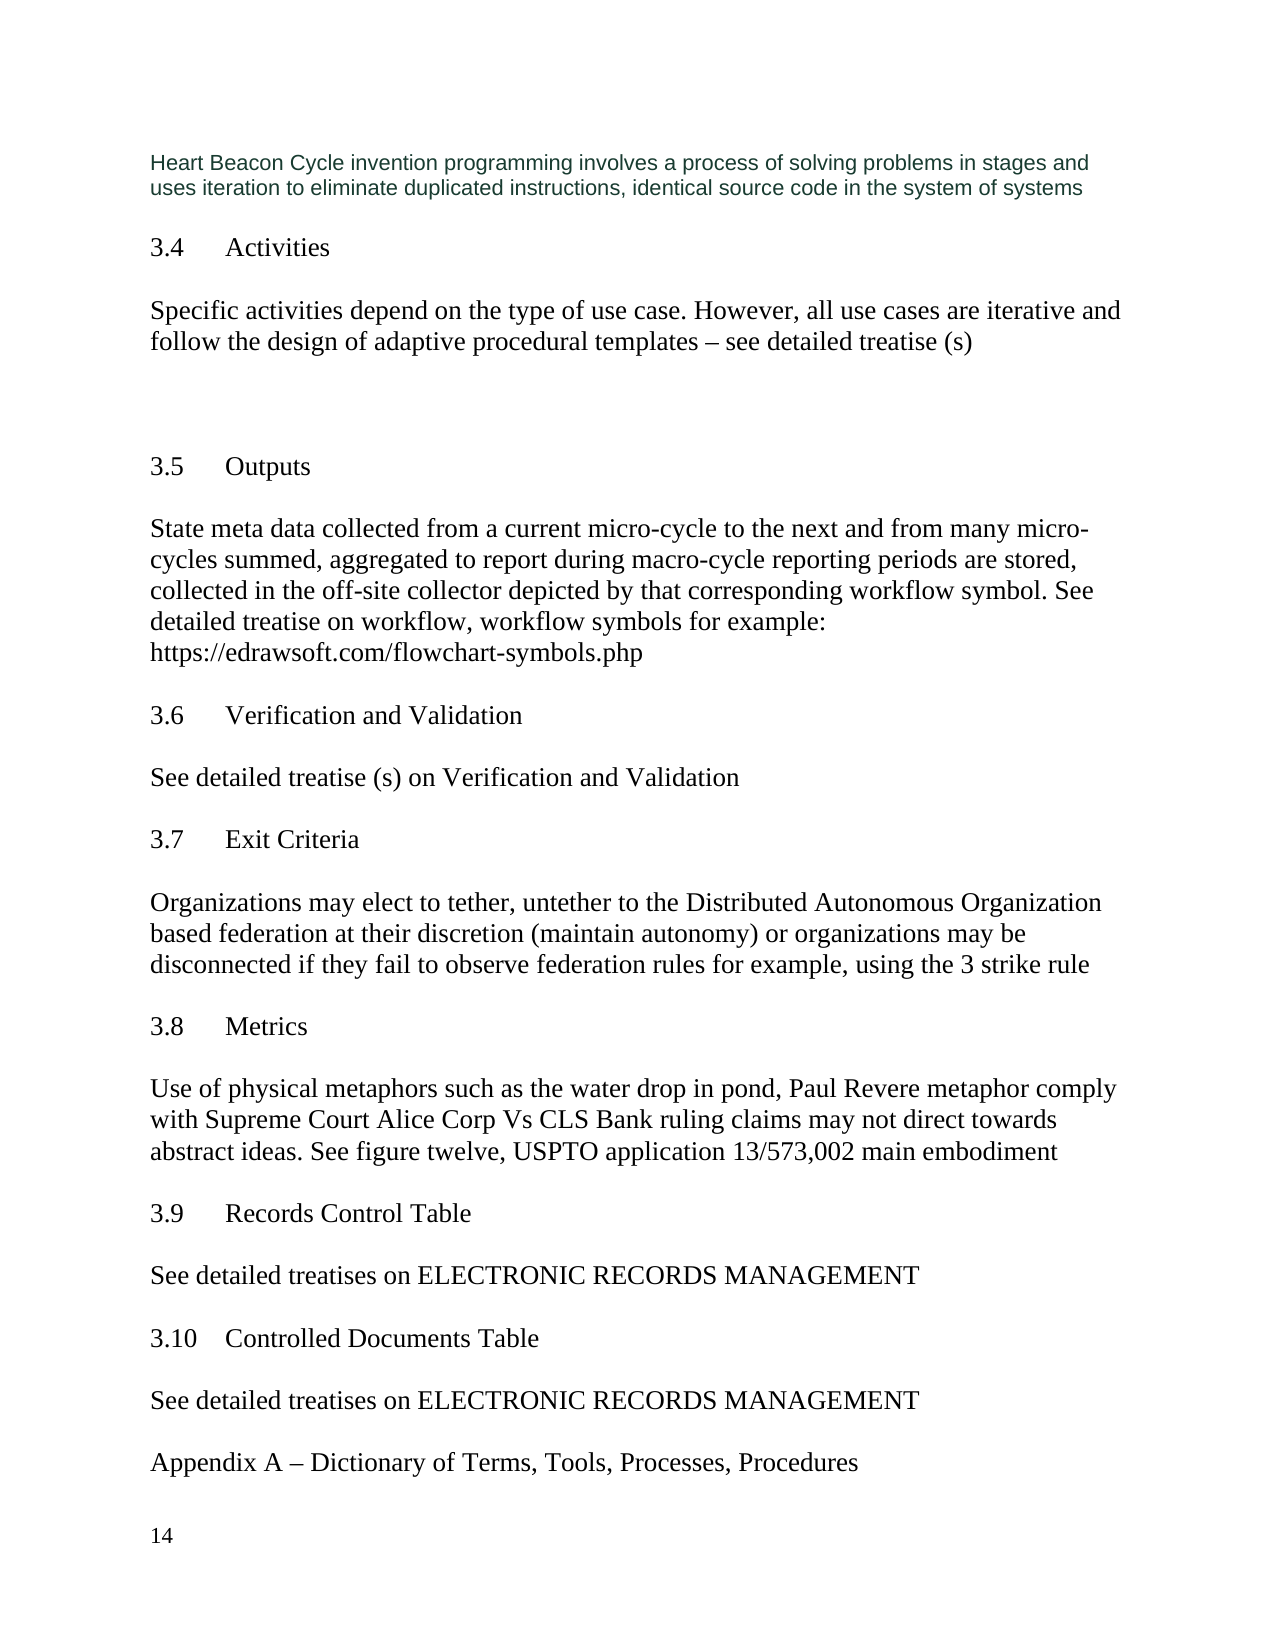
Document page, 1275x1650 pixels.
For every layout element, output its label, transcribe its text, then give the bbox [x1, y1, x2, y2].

text Heart Beacon Cycle invention programming involves a process of solving problems in stages and uses iteration to eliminate duplicated instructions, identical source code in the system of systems [150, 150, 1125, 200]
text 3.10 Controlled Documents Table [150, 1322, 1125, 1353]
text Use of physical metaphors such as the water drop in pond, Paul Revere metaphor comply with Supreme Court Alice Corp Vs CLS Bank ruling claims may not direct towards abstract ideas. See figure twelve, USPTO application 13/573,002 main embodiment [150, 1072, 1125, 1166]
text Appendix A – Dictionary of Terms, Tools, Processes, Procedures [150, 1446, 1125, 1477]
text 3.4 Activities [150, 232, 1125, 263]
text Organizations may elect to tether, untether to the Distributed Autonomous Organization based federation at their discretion (maintain autonomy) or organizations may be disconnected if they fail to observe federation rules for example, using the 3 strike rule [150, 886, 1125, 979]
text 3.8 Metrics [150, 1010, 1125, 1041]
text See detailed treatise (s) on Verification and Validation [150, 761, 1125, 792]
text See detailed treatises on ELECTRONIC RECORDS MANAGEMENT [150, 1384, 1125, 1415]
text State meta data collected from a current micro-cycle to the next and from many micro-cycles summed, aggregated to report during macro-cycle reporting periods are stored, collected in the off-site collector depicted by that corresponding workflow symbol. See detailed treatise on workflow, workflow symbols for example: [150, 512, 1125, 636]
text 3.5 Outputs [150, 449, 1125, 481]
text See detailed treatises on ELECTRONIC RECORDS MANAGEMENT [150, 1259, 1125, 1291]
text 3.7 Exit Criteria [150, 823, 1125, 854]
text 3.6 Verification and Validation [150, 699, 1125, 730]
text https://edrawsoft.com/flowchart-symbols.php [150, 636, 1125, 668]
text 3.9 Records Control Table [150, 1197, 1125, 1228]
text Specific activities depend on the type of use case. However, all use cases are iterative and follow the design of adaptive procedural templates – see detailed treatise (s) [150, 294, 1125, 356]
